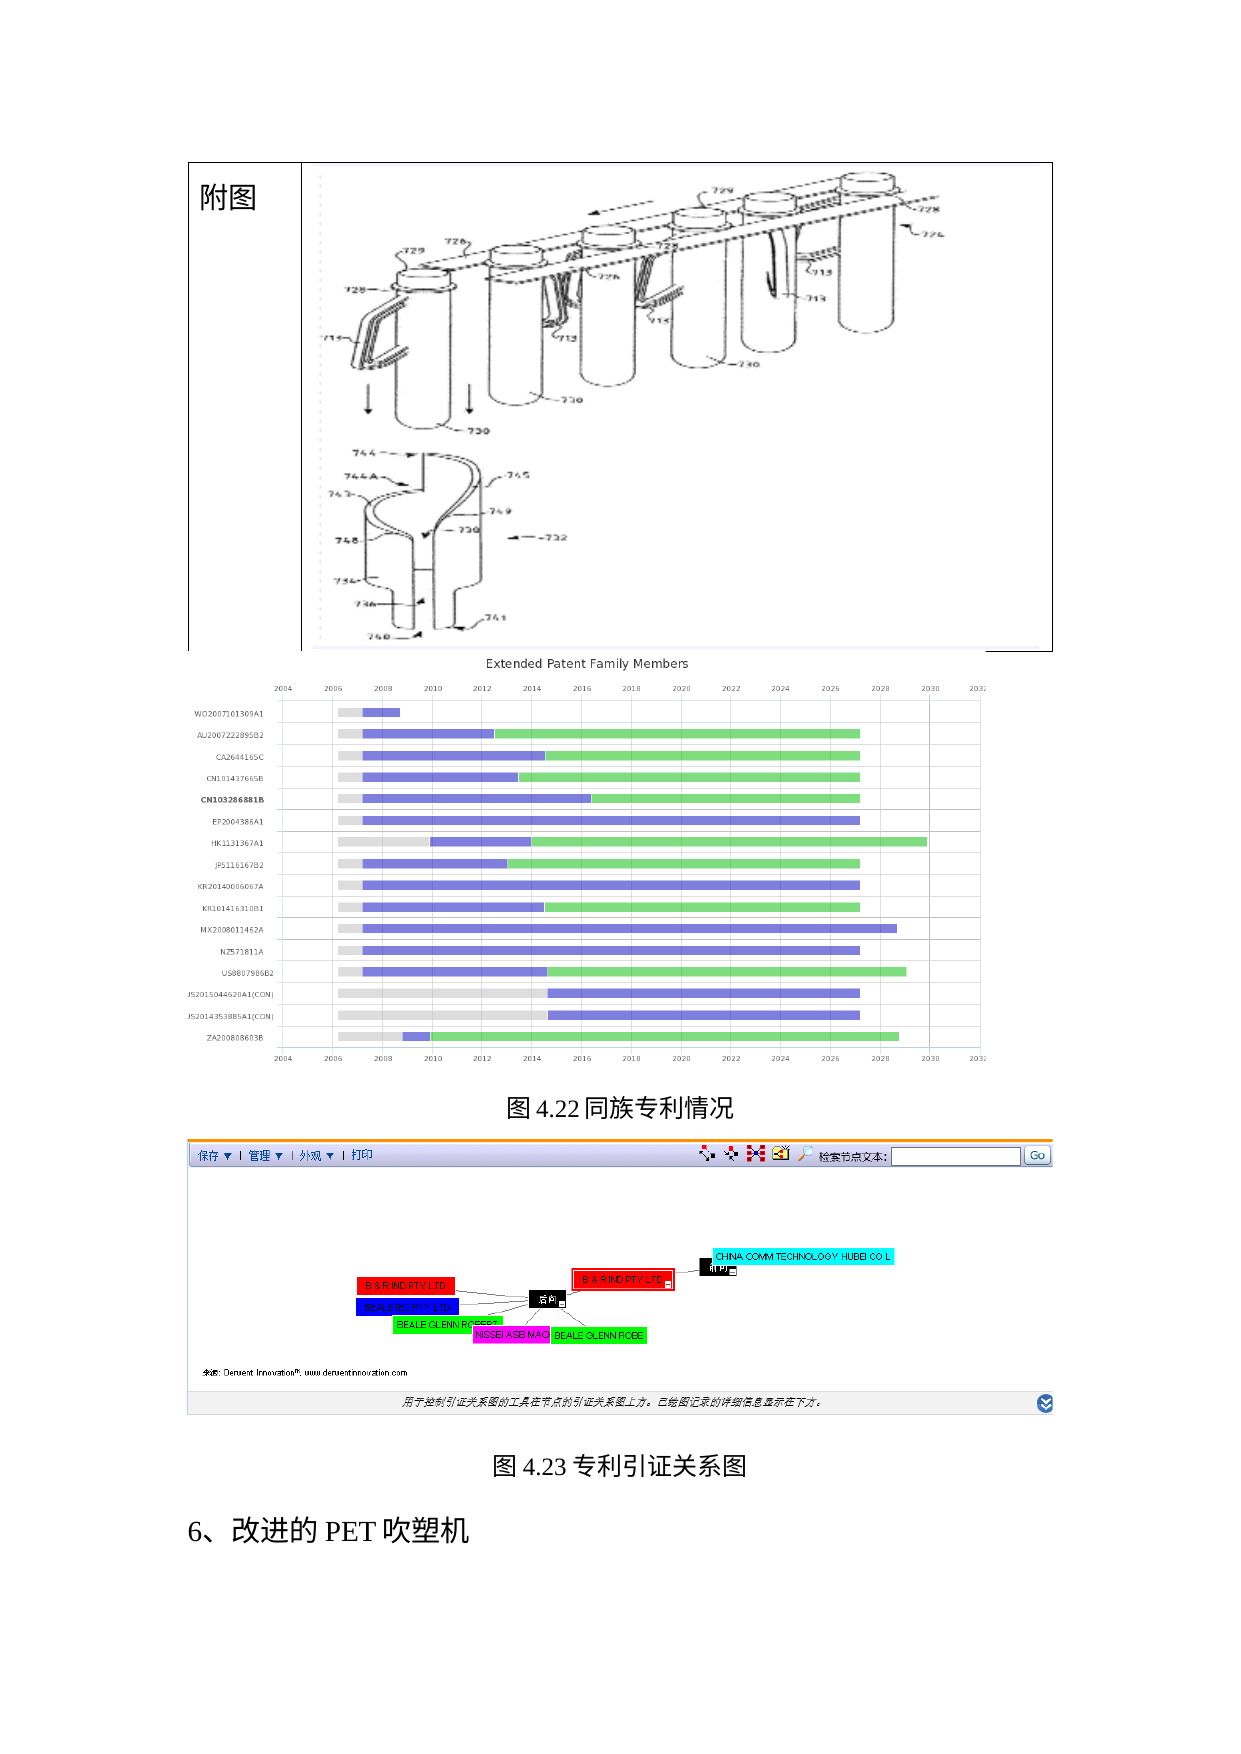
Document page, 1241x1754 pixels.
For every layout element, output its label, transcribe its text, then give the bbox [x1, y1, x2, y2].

picture [187, 651, 986, 1071]
picture [187, 1139, 1053, 1415]
table_cell [302, 163, 1052, 651]
table_cell 附图 [189, 163, 301, 651]
text 图4.22同族专利情况 [187, 1074, 1053, 1139]
text 6、改进的PET吹塑机 [187, 1497, 1053, 1562]
text 图4.23 专利引证关系图 [187, 1432, 1053, 1497]
picture [312, 163, 1040, 649]
